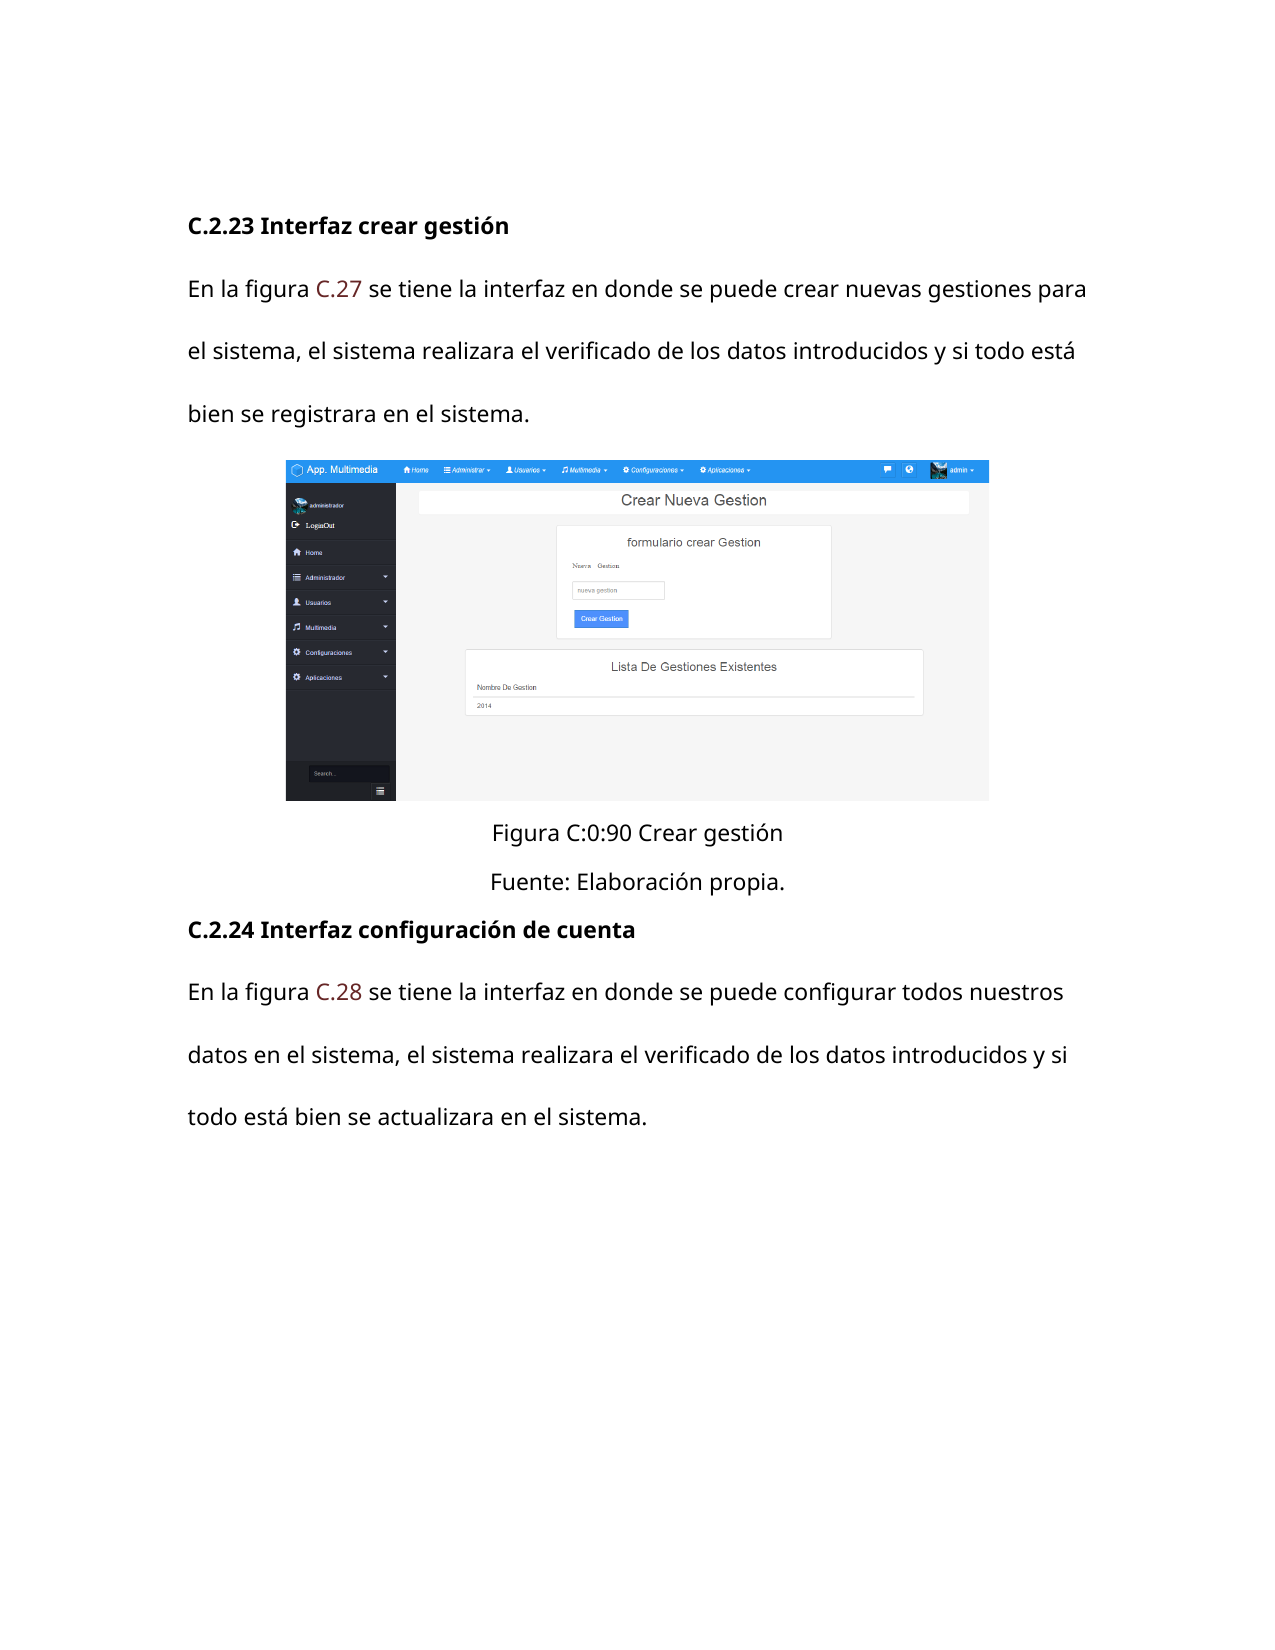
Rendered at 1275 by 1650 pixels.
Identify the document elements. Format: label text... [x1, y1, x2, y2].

subtitle C.2.23 Interfaz crear gestión [187, 210, 1087, 241]
text En la figura C.27 se tiene la interfaz en donde se puede crear nuevas gestiones para el sistema, el sistema realizara el verificado de los datos introducidos y si todo está bien se registrara en el sistema. [187, 272, 1087, 429]
subtitle C.2.24 Interfaz configuración de cuenta [187, 914, 1087, 945]
text Fuente: Elaboración propia. [187, 865, 1087, 897]
text En la figura C.28 se tiene la interfaz en donde se puede configurar todos nuestros datos en el sistema, el sistema realizara el verificado de los datos introducidos y si todo está bien se actualizara en el sistema. [187, 976, 1087, 1133]
